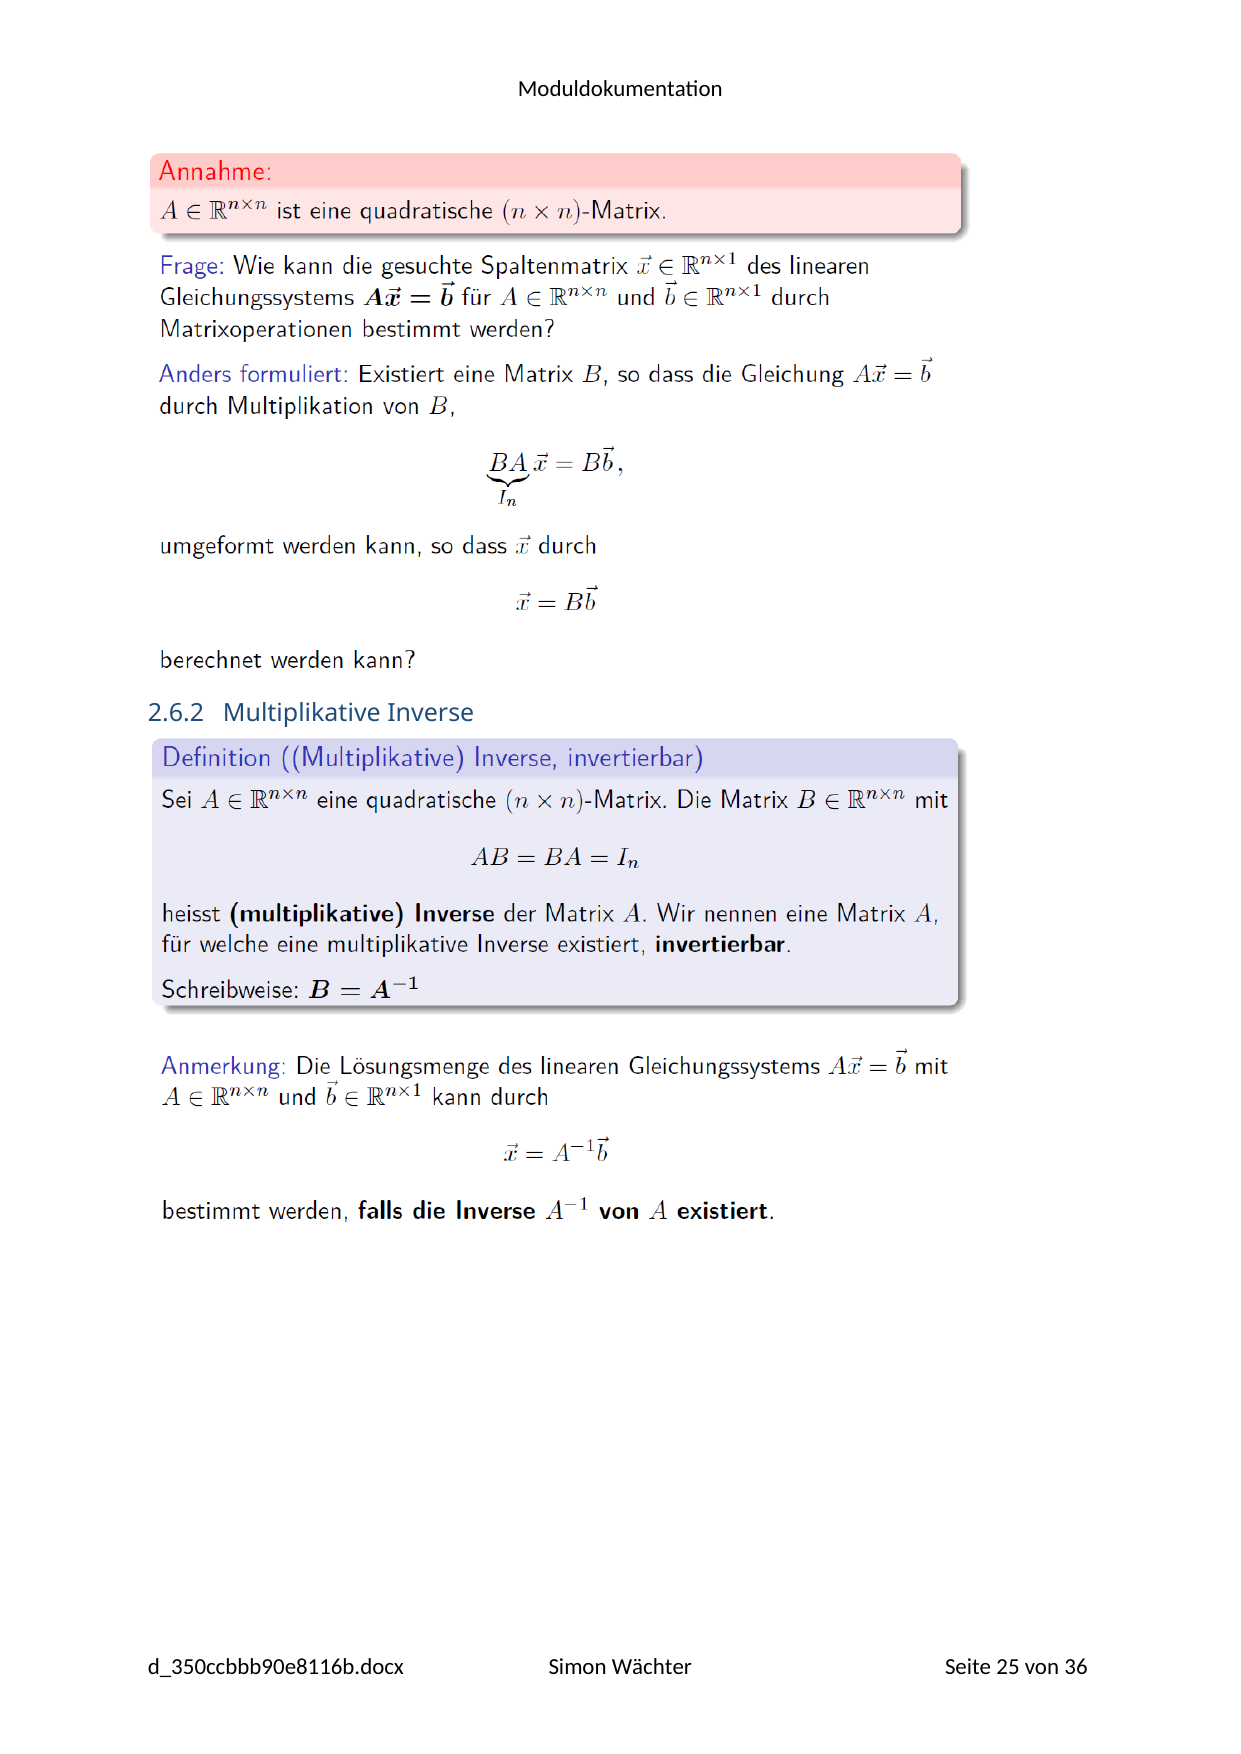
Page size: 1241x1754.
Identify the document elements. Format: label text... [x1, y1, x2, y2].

subtitle Multiplikative Inverse [148, 694, 1093, 728]
picture [147, 731, 970, 1229]
picture [147, 147, 973, 676]
